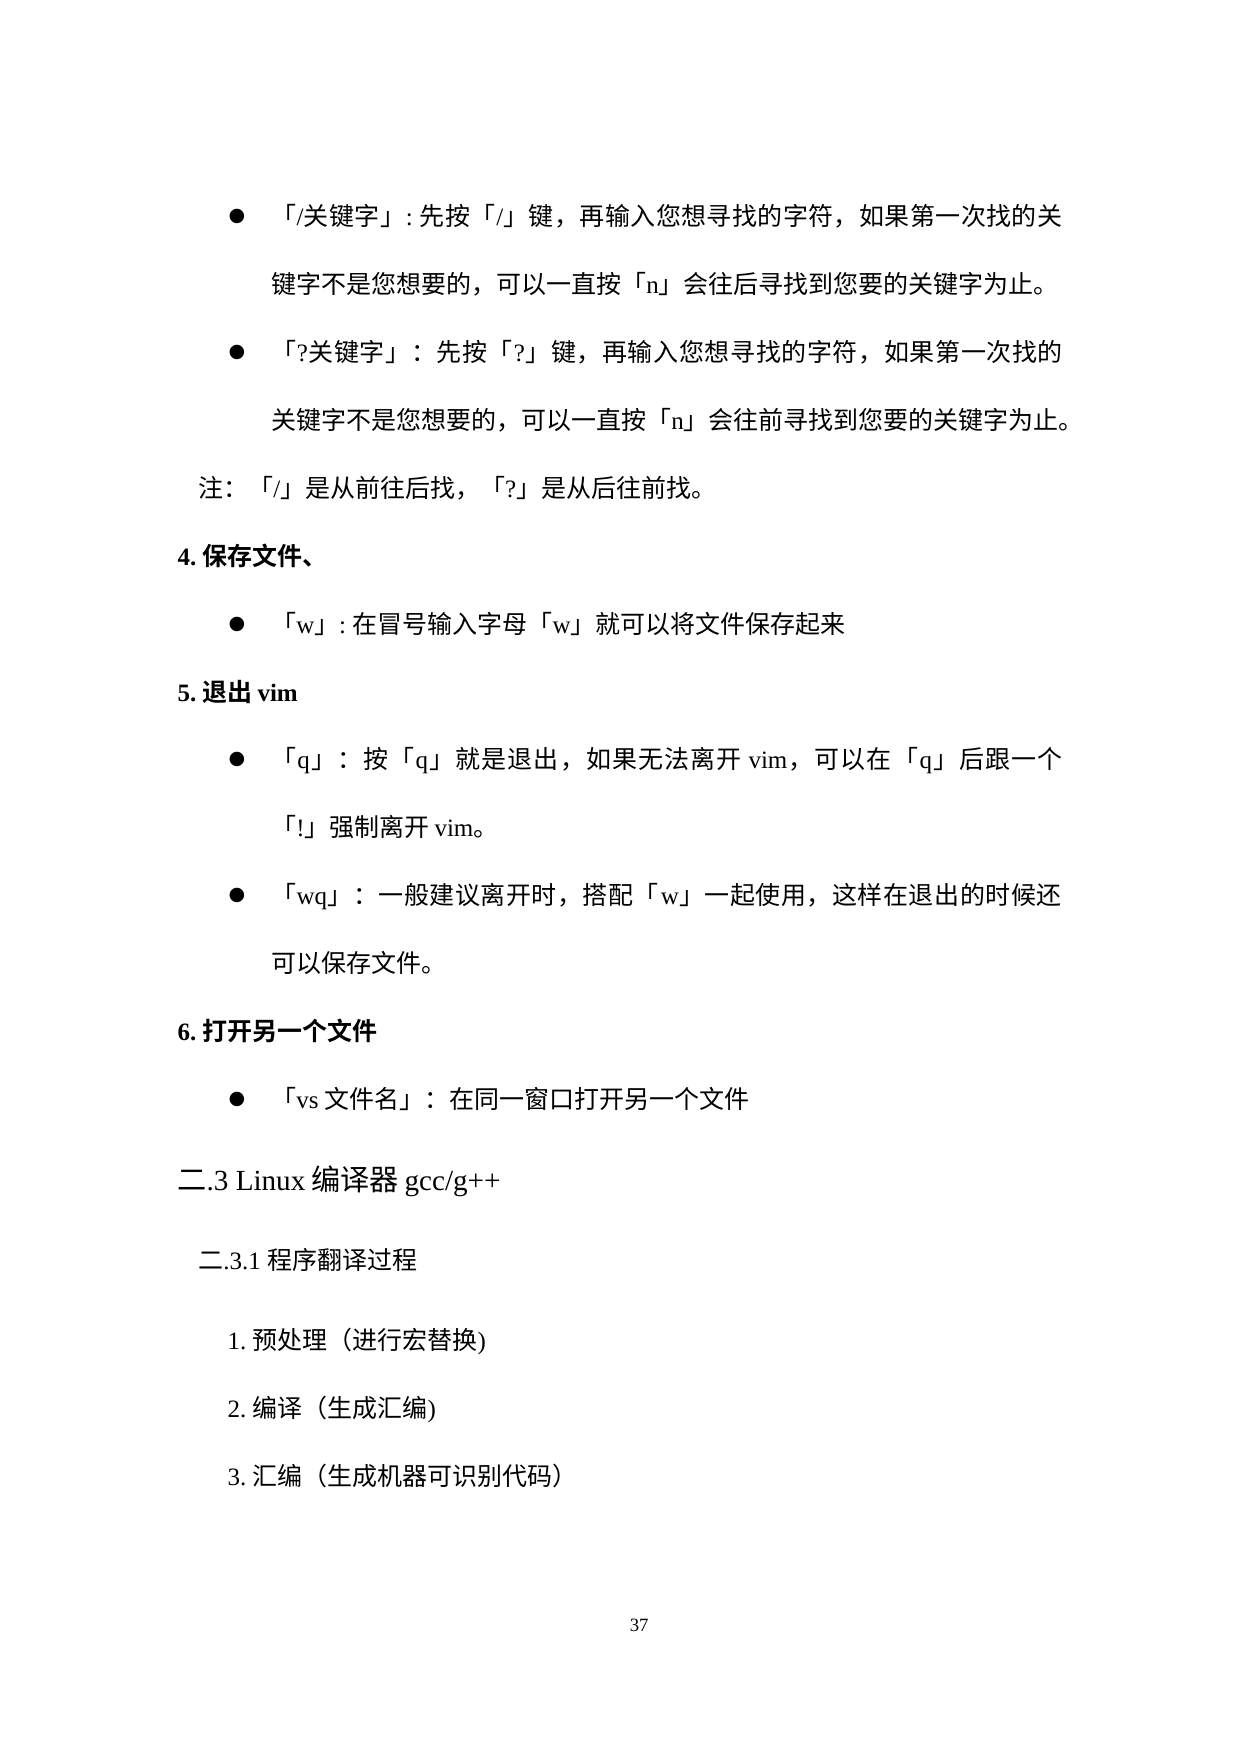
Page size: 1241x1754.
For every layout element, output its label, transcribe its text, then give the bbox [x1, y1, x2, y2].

list 「?关键字」：先按「?」键，再输入您想寻找的字符，如果第一次找的关键字不是您想要的，可以一直按「n」会往前寻找到您要的关键字为止。 [227, 317, 1063, 452]
list 「/关键字」: 先按「/」键，再输入您想寻找的字符，如果第一次找的关键字不是您想要的，可以一直按「n」会往后寻找到您要的关键字为止。 [227, 181, 1063, 317]
text 保存文件、 [177, 520, 1063, 588]
list 「vs 文件名」：在同一窗口打开另一个文件 [227, 1064, 1063, 1132]
text 1. 预处理（进行宏替换) [177, 1305, 1063, 1373]
subtitle 程序翻译过程 [177, 1224, 1063, 1292]
list 「wq」：一般建议离开时，搭配「w」一起使用，这样在退出的时候还可以保存文件。 [227, 860, 1063, 996]
text 退出vim [177, 656, 1063, 724]
subtitle Linux编译器gcc/g++ [177, 1144, 1063, 1212]
text 2. 编译（生成汇编) [177, 1373, 1063, 1441]
text 注：「/」是从前往后找，「?」是从后往前找。 [177, 452, 1063, 520]
list 「q」：按「q」就是退出，如果无法离开vim，可以在「q」后跟一个「!」强制离开vim。 [227, 724, 1063, 860]
text 打开另一个文件 [177, 996, 1063, 1064]
list 「w」: 在冒号输入字母「w」就可以将文件保存起来 [227, 588, 1063, 656]
text 3. 汇编（生成机器可识别代码） [177, 1441, 1063, 1509]
